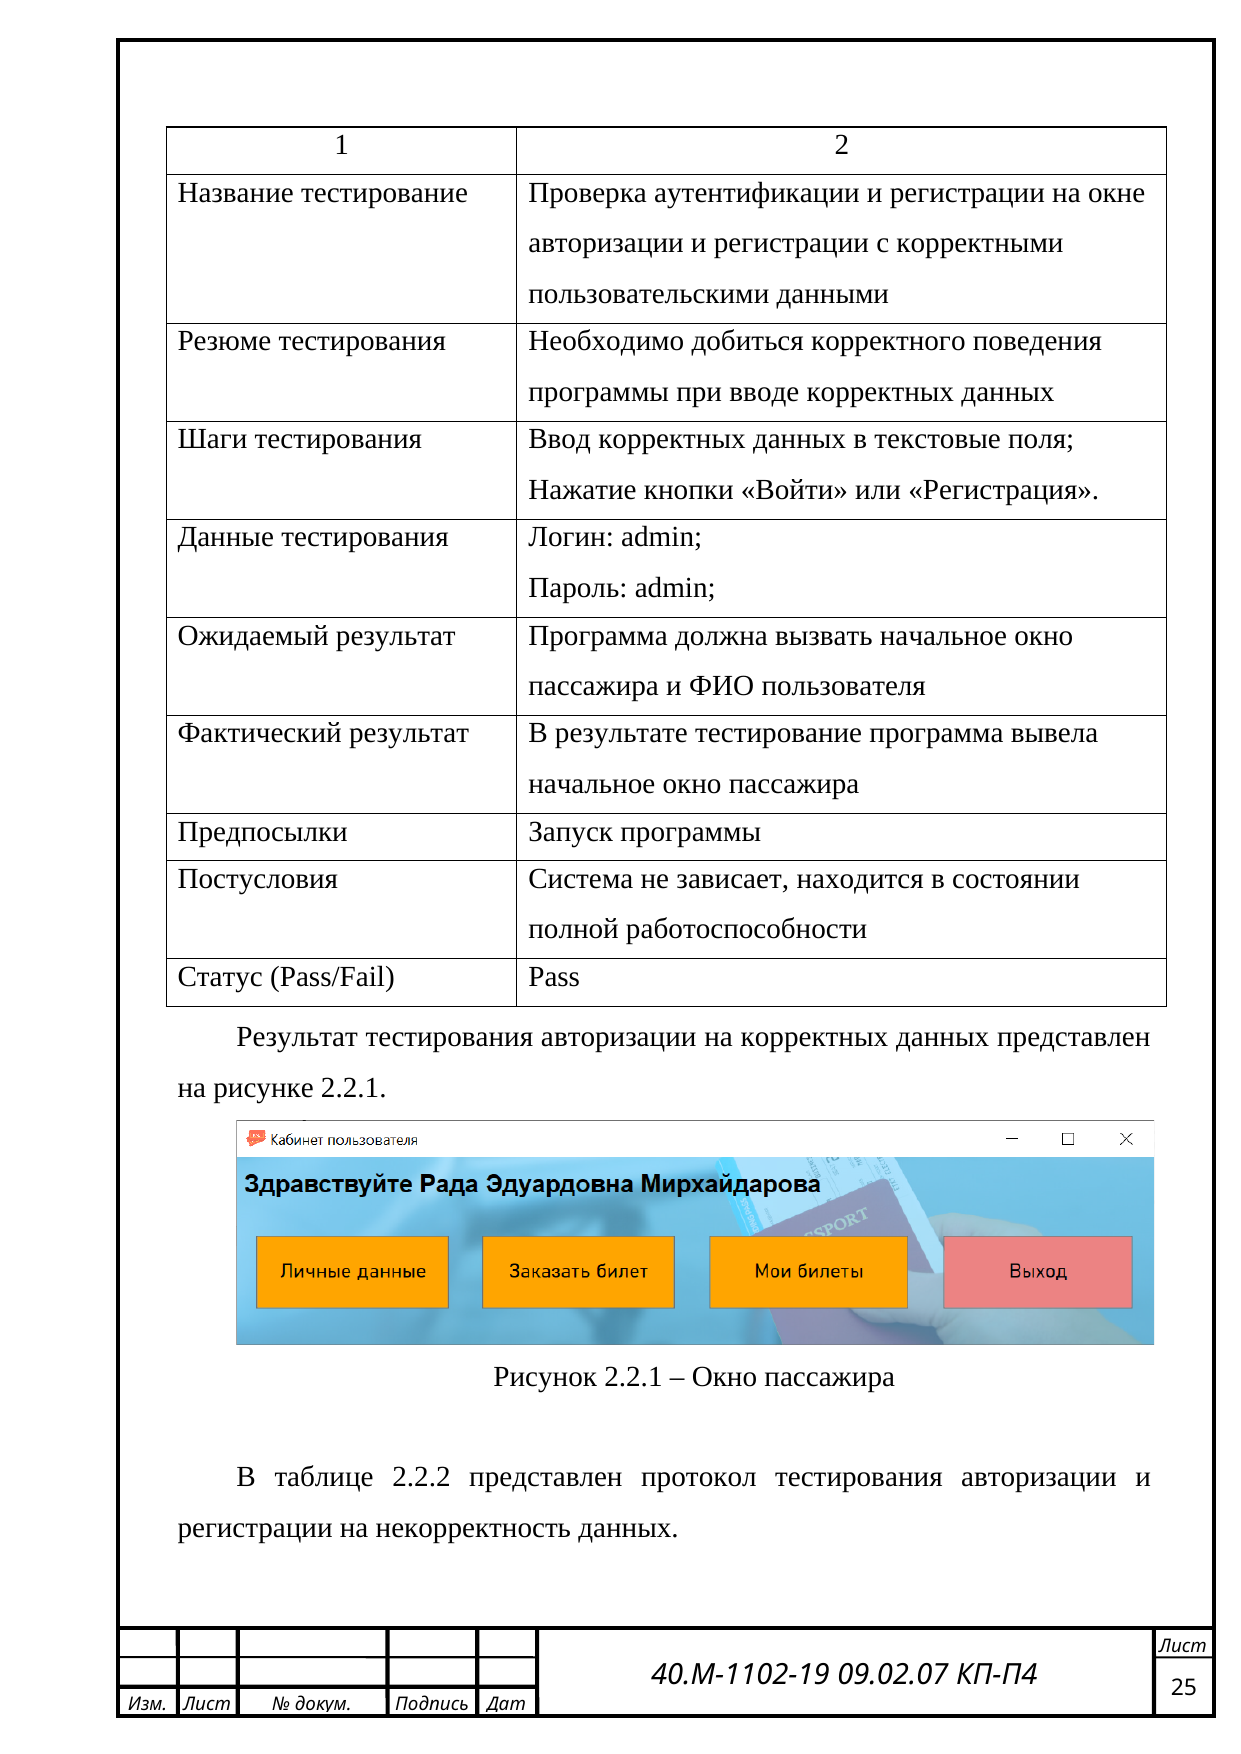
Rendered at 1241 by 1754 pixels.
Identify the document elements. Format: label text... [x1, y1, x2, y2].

text В таблице 2.2.2 представлен протокол тестирования авторизации и регистрации на некорректность данных. [177, 1459, 1152, 1543]
text Рисунок 2.2.1 – Окно пассажира [177, 1359, 1152, 1392]
table_cell Название тестирование [167, 175, 516, 322]
picture [236, 1120, 1155, 1345]
table_cell Статус (Pass/Fail) [167, 959, 516, 1006]
table_cell Постусловия [167, 861, 516, 958]
table_cell Pass [517, 959, 1166, 1006]
table_cell В результате тестирование программа вывела начальное окно пассажира [517, 716, 1166, 813]
table_cell Данные тестирования [167, 520, 516, 617]
table_cell Запуск программы [517, 814, 1166, 860]
text Результат тестирования авторизации на корректных данных представлен на рисунке 2.2.1. [177, 1019, 1152, 1103]
table_cell Ожидаемый результат [167, 618, 516, 714]
table_cell Предпосылки [167, 814, 516, 860]
table_cell Фактический результат [167, 716, 516, 813]
table_cell Резюме тестирования [167, 324, 516, 421]
table_cell Проверка аутентификации и регистрации на окне авторизации и регистрации с корректными пользовательскими данными [517, 175, 1166, 322]
table_cell Система не зависает, находится в состоянии полной работоспособности [517, 861, 1166, 958]
table_header 1 [167, 128, 516, 174]
table_cell Необходимо добиться корректного поведения программы при вводе корректных данных [517, 324, 1166, 421]
table_header 2 [517, 128, 1166, 174]
table_cell Логин: admin; Пароль: admin; [517, 520, 1166, 617]
table_cell Ввод корректных данных в текстовые поля; Нажатие кнопки «Войти» или «Регистрация». [517, 422, 1166, 518]
table_cell Шаги тестирования [167, 422, 516, 518]
table_cell Программа должна вызвать начальное окно пассажира и ФИО пользователя [517, 618, 1166, 714]
